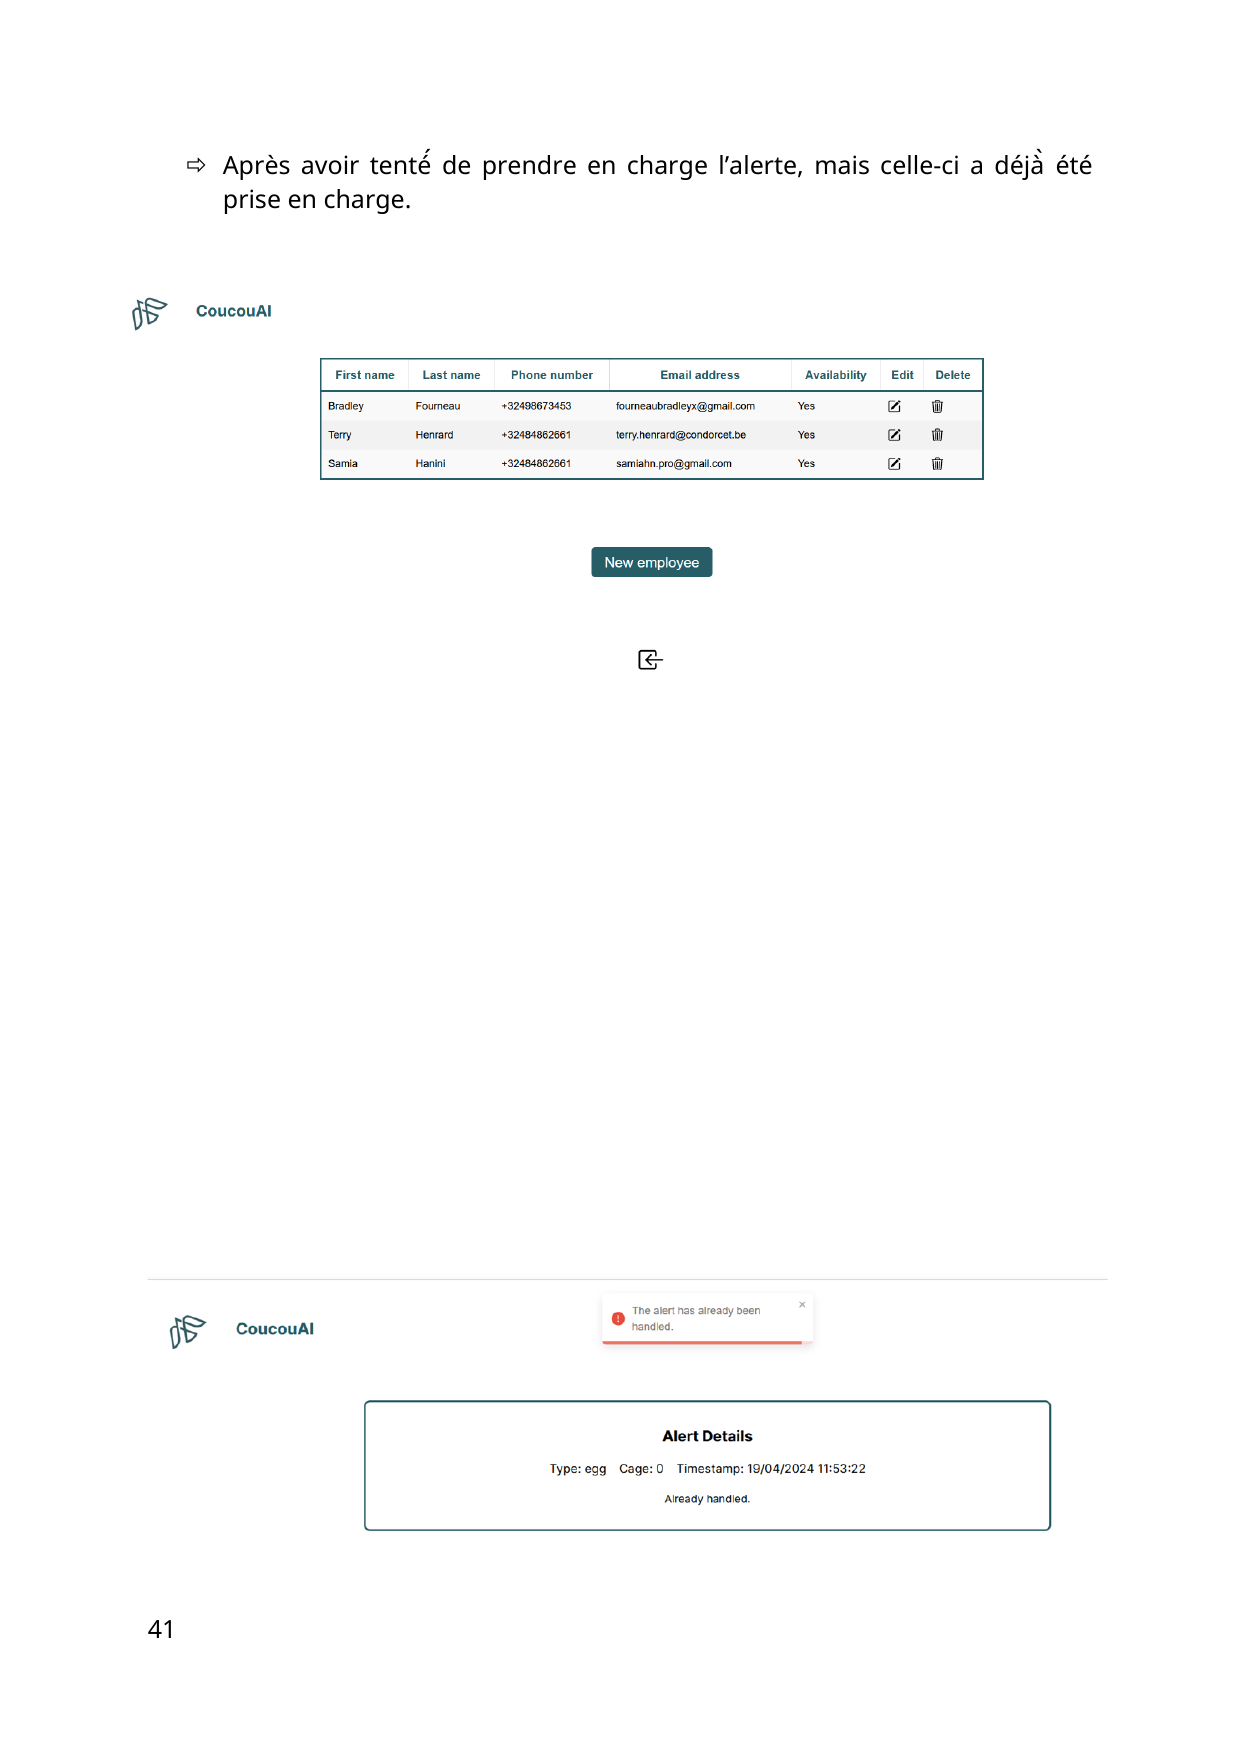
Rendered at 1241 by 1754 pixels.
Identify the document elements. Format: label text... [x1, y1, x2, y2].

picture [147, 1277, 1108, 1602]
list Après avoir tenté́ de prendre en charge l’alerte, mais celle-ci a déjà̀ été prise en charge. [185, 148, 1093, 216]
picture [122, 278, 1187, 692]
